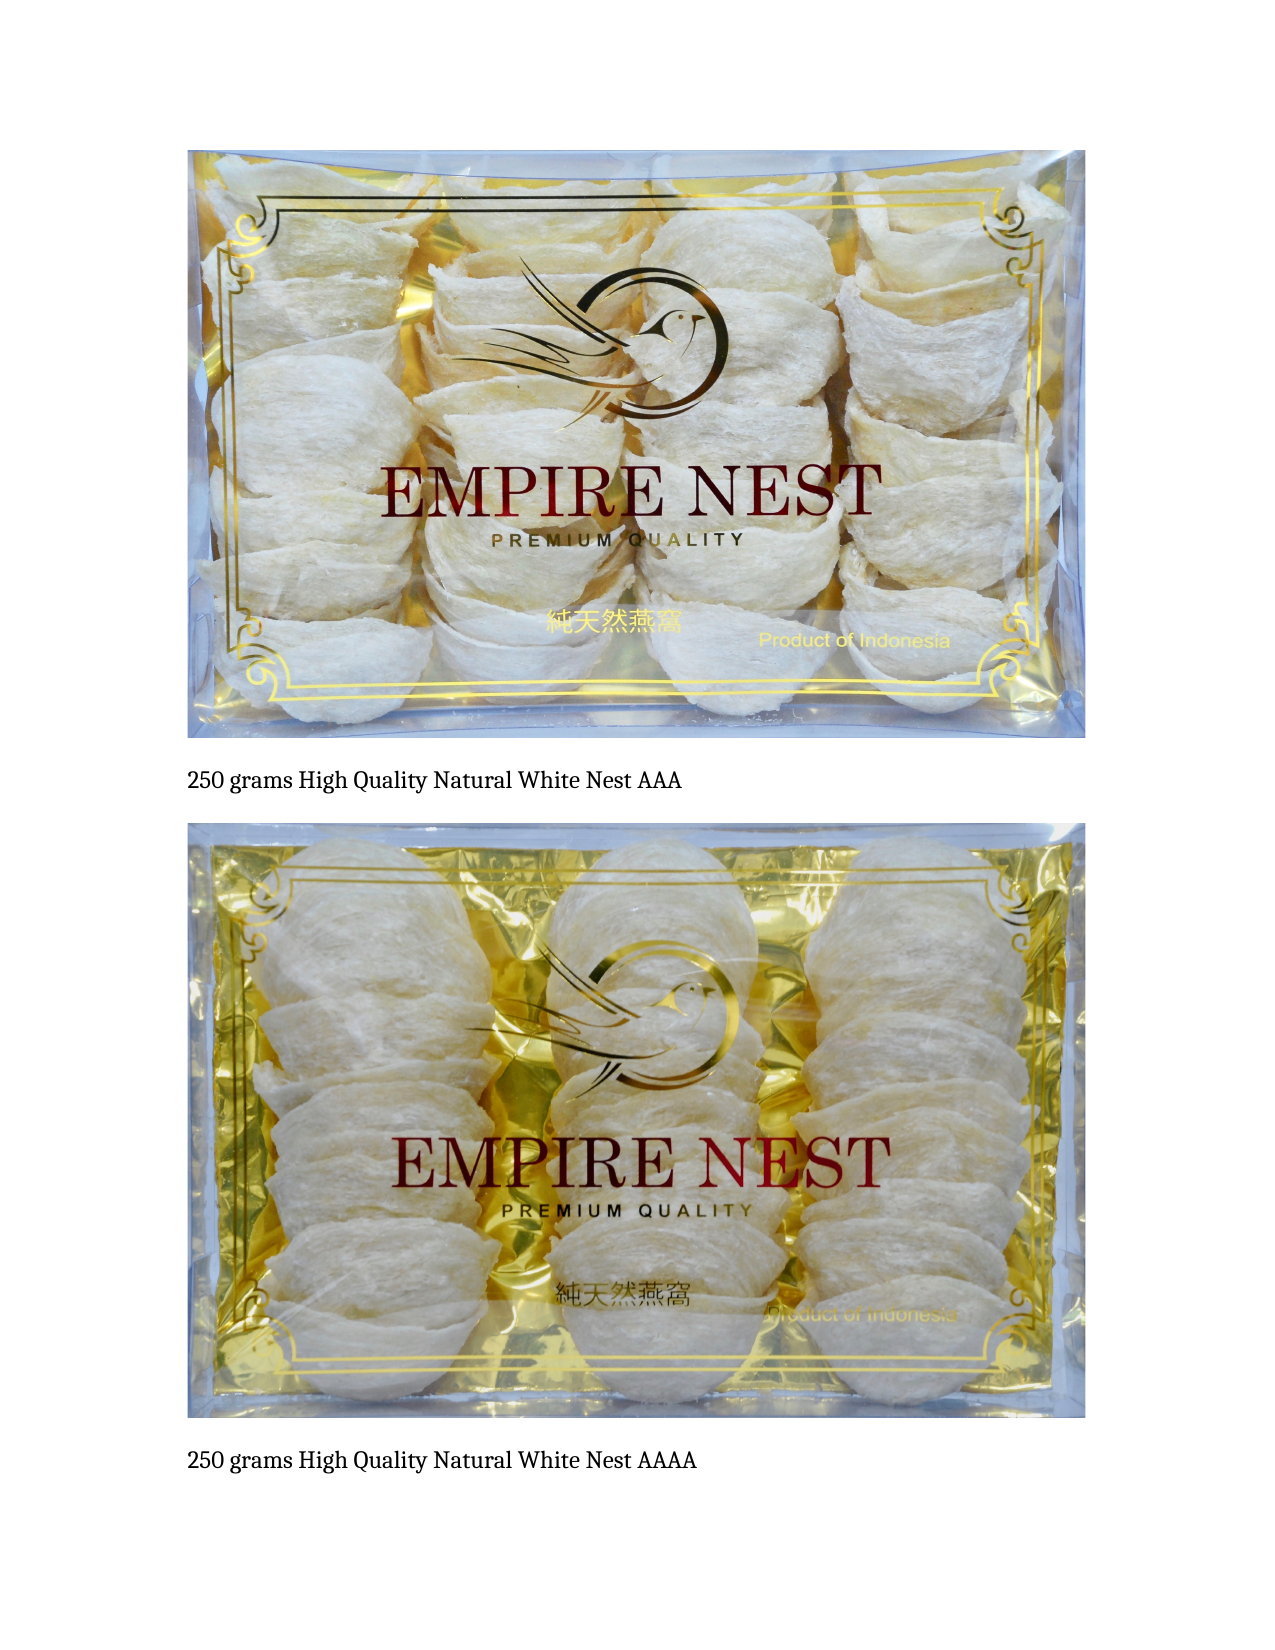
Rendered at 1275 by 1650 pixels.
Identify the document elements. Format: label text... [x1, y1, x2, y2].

text 250 grams High Quality Natural White Nest AAA [187, 766, 1087, 795]
picture [187, 823, 1086, 1418]
text 250 grams High Quality Natural White Nest AAAA [187, 1446, 1087, 1475]
picture [187, 150, 1086, 738]
